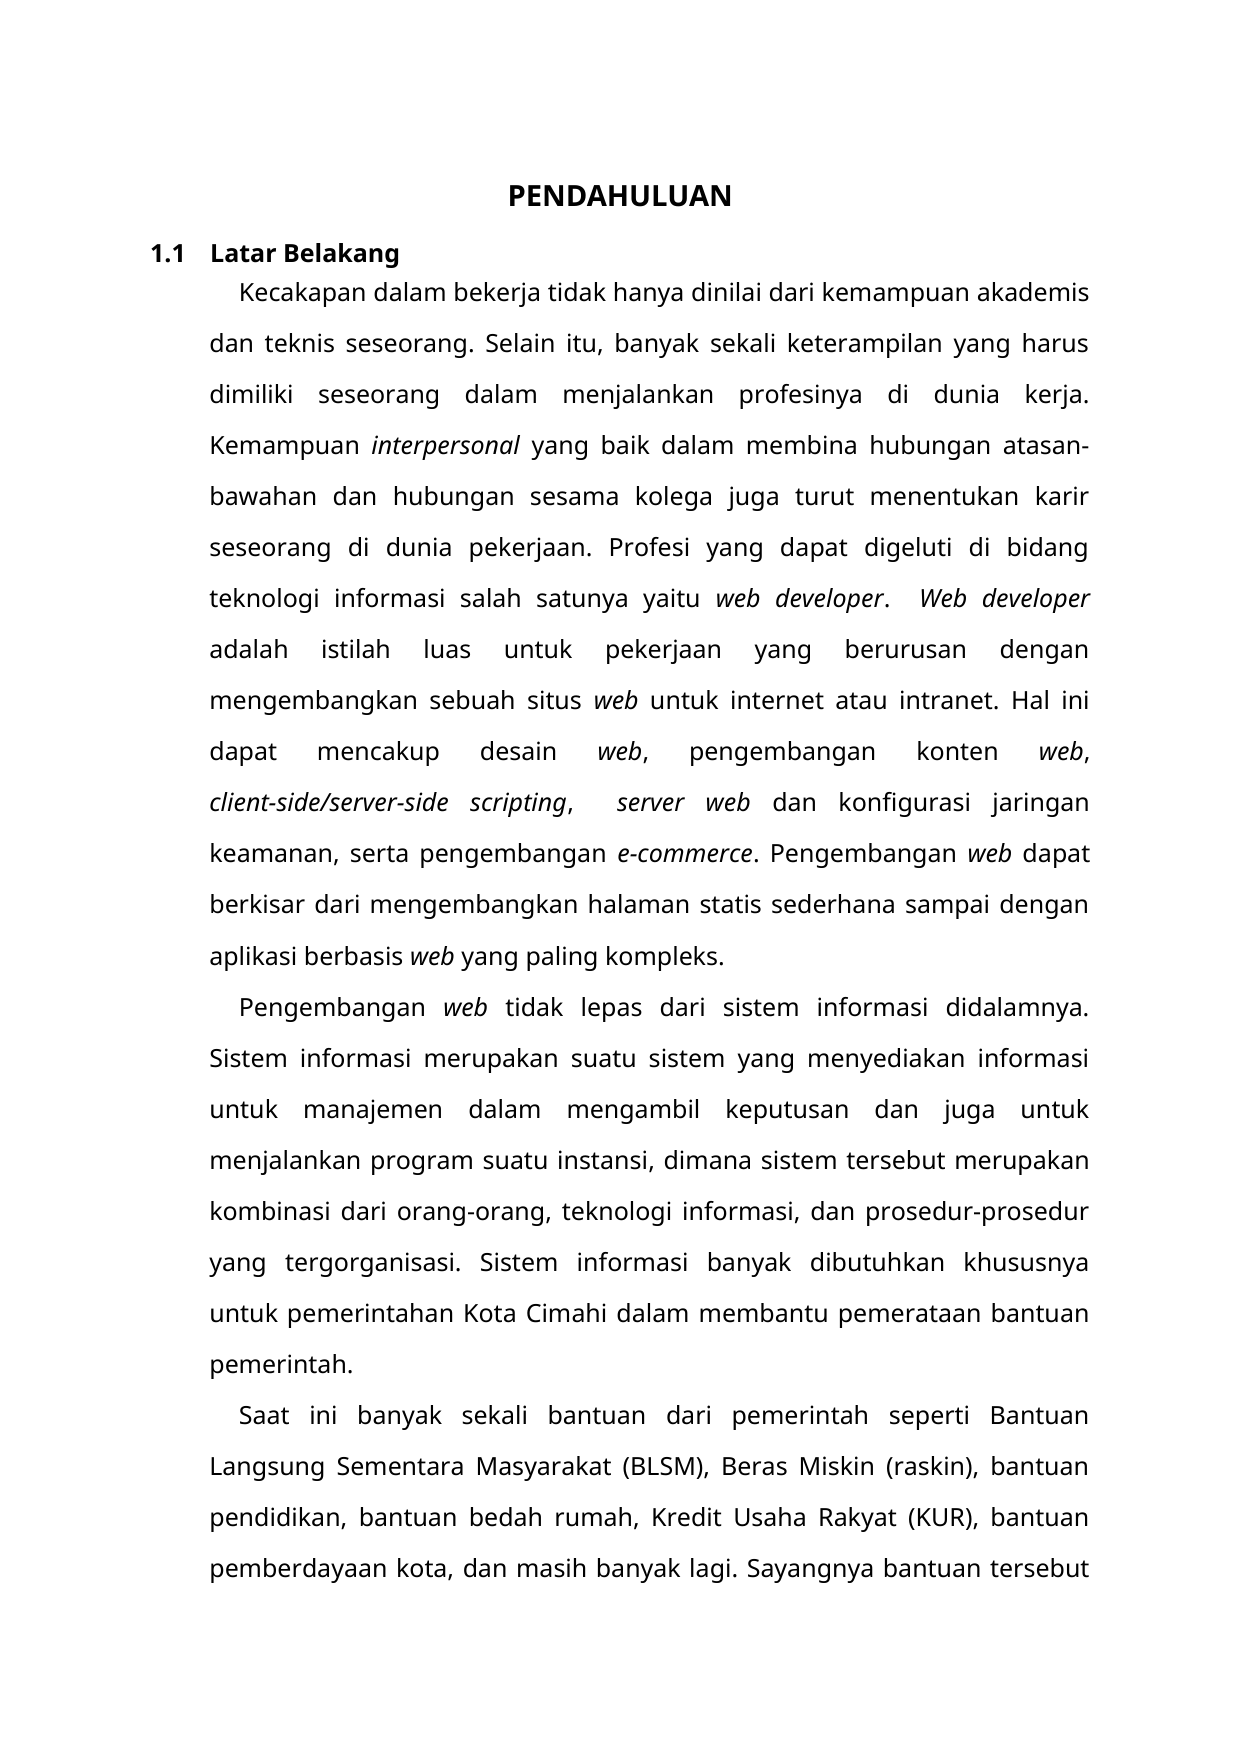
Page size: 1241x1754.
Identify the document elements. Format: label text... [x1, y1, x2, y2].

subtitle Latar Belakang [150, 236, 1090, 269]
list Pengembangan web tidak lepas dari sistem informasi didalamnya. Sistem informasi merupakan suatu sistem yang menyediakan informasi untuk manajemen dalam mengambil keputusan dan juga untuk menjalankan program suatu instansi, dimana sistem tersebut merupakan kombinasi dari orang-orang, teknologi informasi, dan prosedur-prosedur yang tergorganisasi. Sistem informasi banyak dibutuhkan khususnya untuk pemerintahan Kota Cimahi dalam membantu pemerataan bantuan pemerintah. [209, 989, 1090, 1381]
subtitle PENDAHULUAN [150, 175, 1090, 215]
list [209, 1398, 1090, 1585]
text Kecakapan dalam bekerja tidak hanya dinilai dari kemampuan akademis dan teknis seseorang. Selain itu, banyak sekali keterampilan yang harus dimiliki seseorang dalam menjalankan profesinya di dunia kerja. Kemampuan interpersonal yang baik dalam membina hubungan atasan-bawahan dan hubungan sesama kolega juga turut menentukan karir seseorang di dunia pekerjaan. Profesi yang dapat digeluti di bidang teknologi informasi salah satunya yaitu web developer. Web developer adalah istilah luas untuk pekerjaan yang berurusan dengan mengembangkan sebuah situs web untuk internet atau intranet. Hal ini dapat mencakup desain web, pengembangan konten web, client-side/server-side scripting, server web dan konfigurasi jaringan keamanan, serta pengembangan e-commerce. Pengembangan web dapat berkisar dari mengembangkan halaman statis sederhana sampai dengan aplikasi berbasis web yang paling kompleks. [209, 275, 1090, 972]
